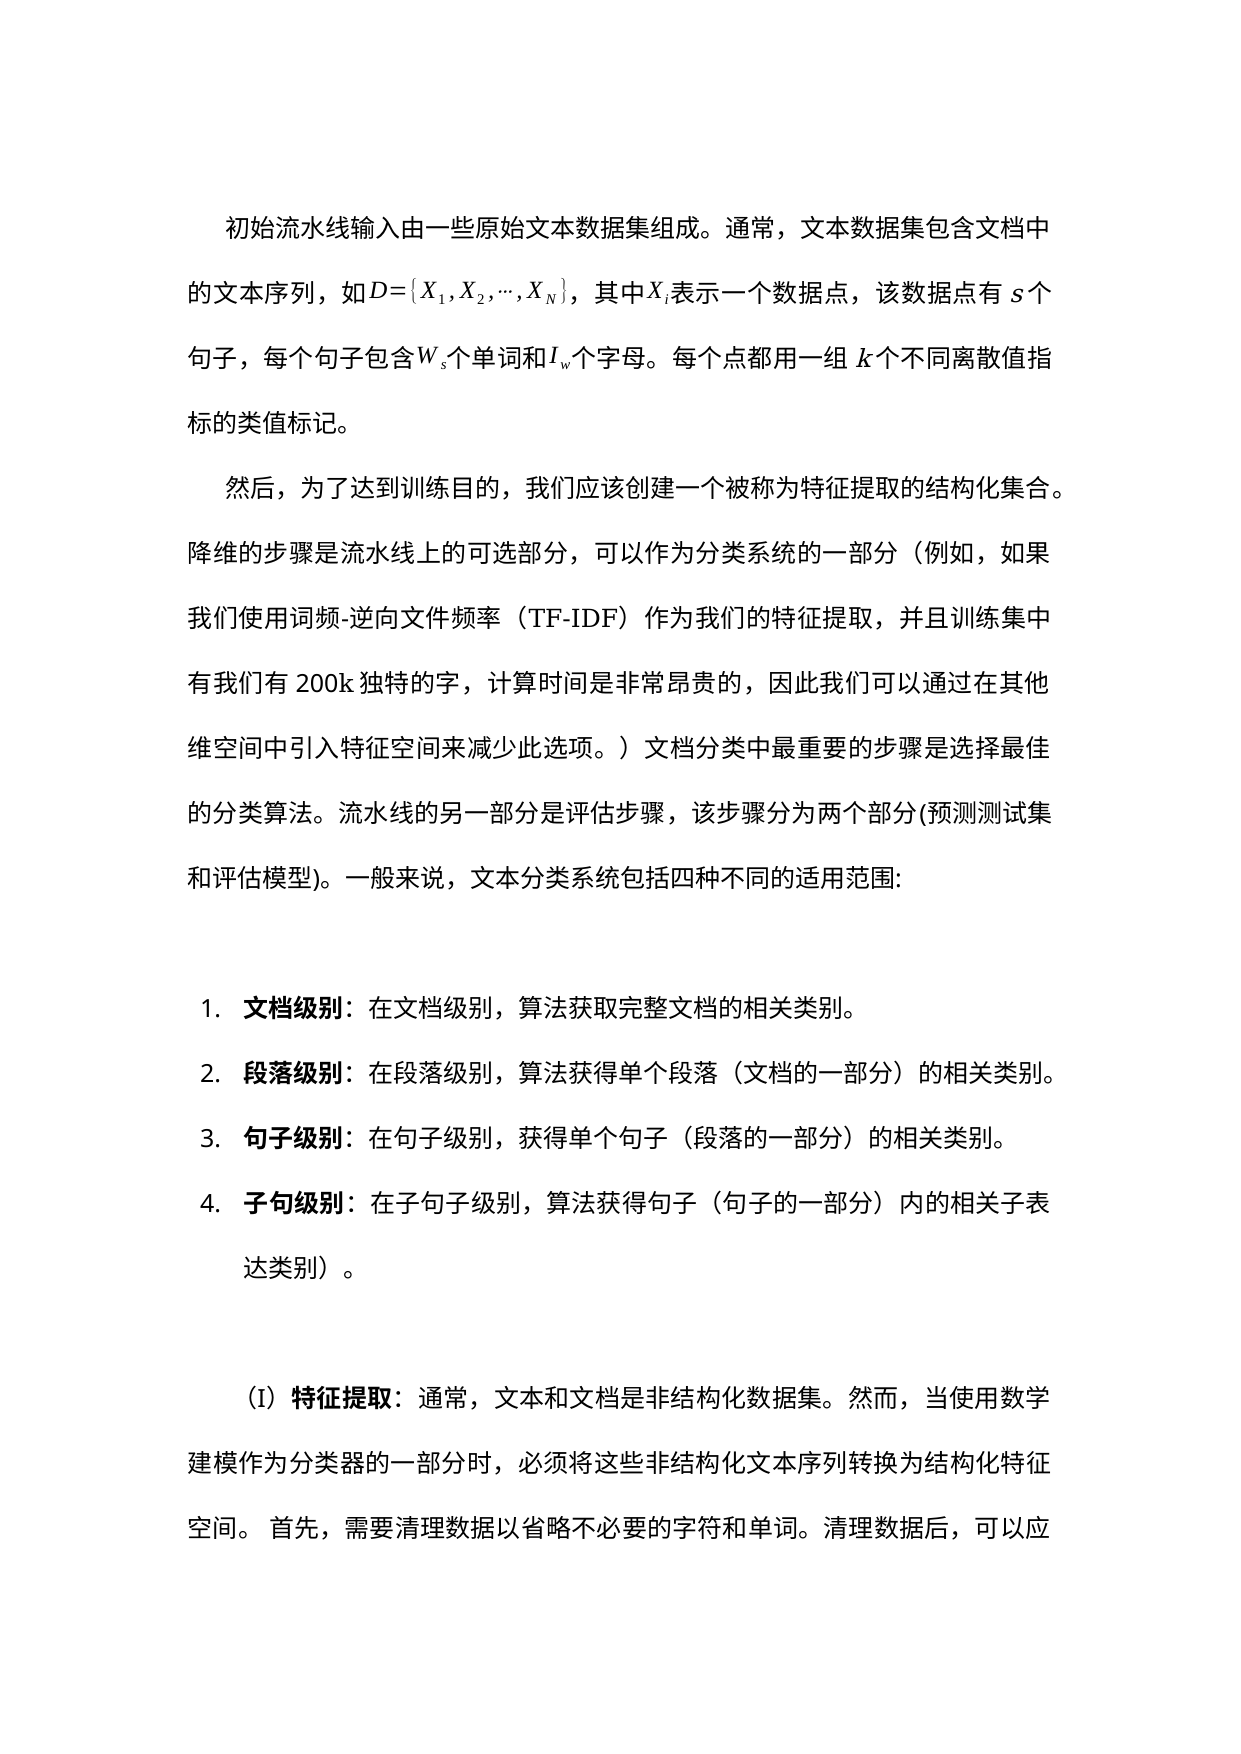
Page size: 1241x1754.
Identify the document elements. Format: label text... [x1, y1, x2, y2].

list 句子级别：在句子级别，获得单个句子（段落的一部分）的相关类别。 [200, 1104, 1053, 1169]
text 初始流水线输入由一些原始文本数据集组成。通常，文本数据集包含文档中的文本序列，如，其中表示一个数据点，该数据点有s个句子，每个句子包含个单词和个字母。每个点都用一组k个不同离散值指标的类值标记。 [187, 194, 1053, 454]
list 子句级别：在子句子级别，算法获得句子（句子的一部分）内的相关子表达类别）。 [200, 1169, 1053, 1299]
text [187, 1364, 1053, 1559]
list 文档级别：在文档级别，算法获取完整文档的相关类别。 [200, 974, 1053, 1039]
text 然后，为了达到训练目的，我们应该创建一个被称为特征提取的结构化集合。降维的步骤是流水线上的可选部分，可以作为分类系统的一部分（例如，如果我们使用词频-逆向文件频率（TF-IDF）作为我们的特征提取，并且训练集中有我们有200k独特的字，计算时间是非常昂贵的，因此我们可以通过在其他维空间中引入特征空间来减少此选项。）文档分类中最重要的步骤是选择最佳的分类算法。流水线的另一部分是评估步骤，该步骤分为两个部分(预测测试集和评估模型)。一般来说，文本分类系统包括四种不同的适用范围: [187, 454, 1053, 909]
list 段落级别：在段落级别，算法获得单个段落（文档的一部分）的相关类别。 [200, 1039, 1053, 1104]
